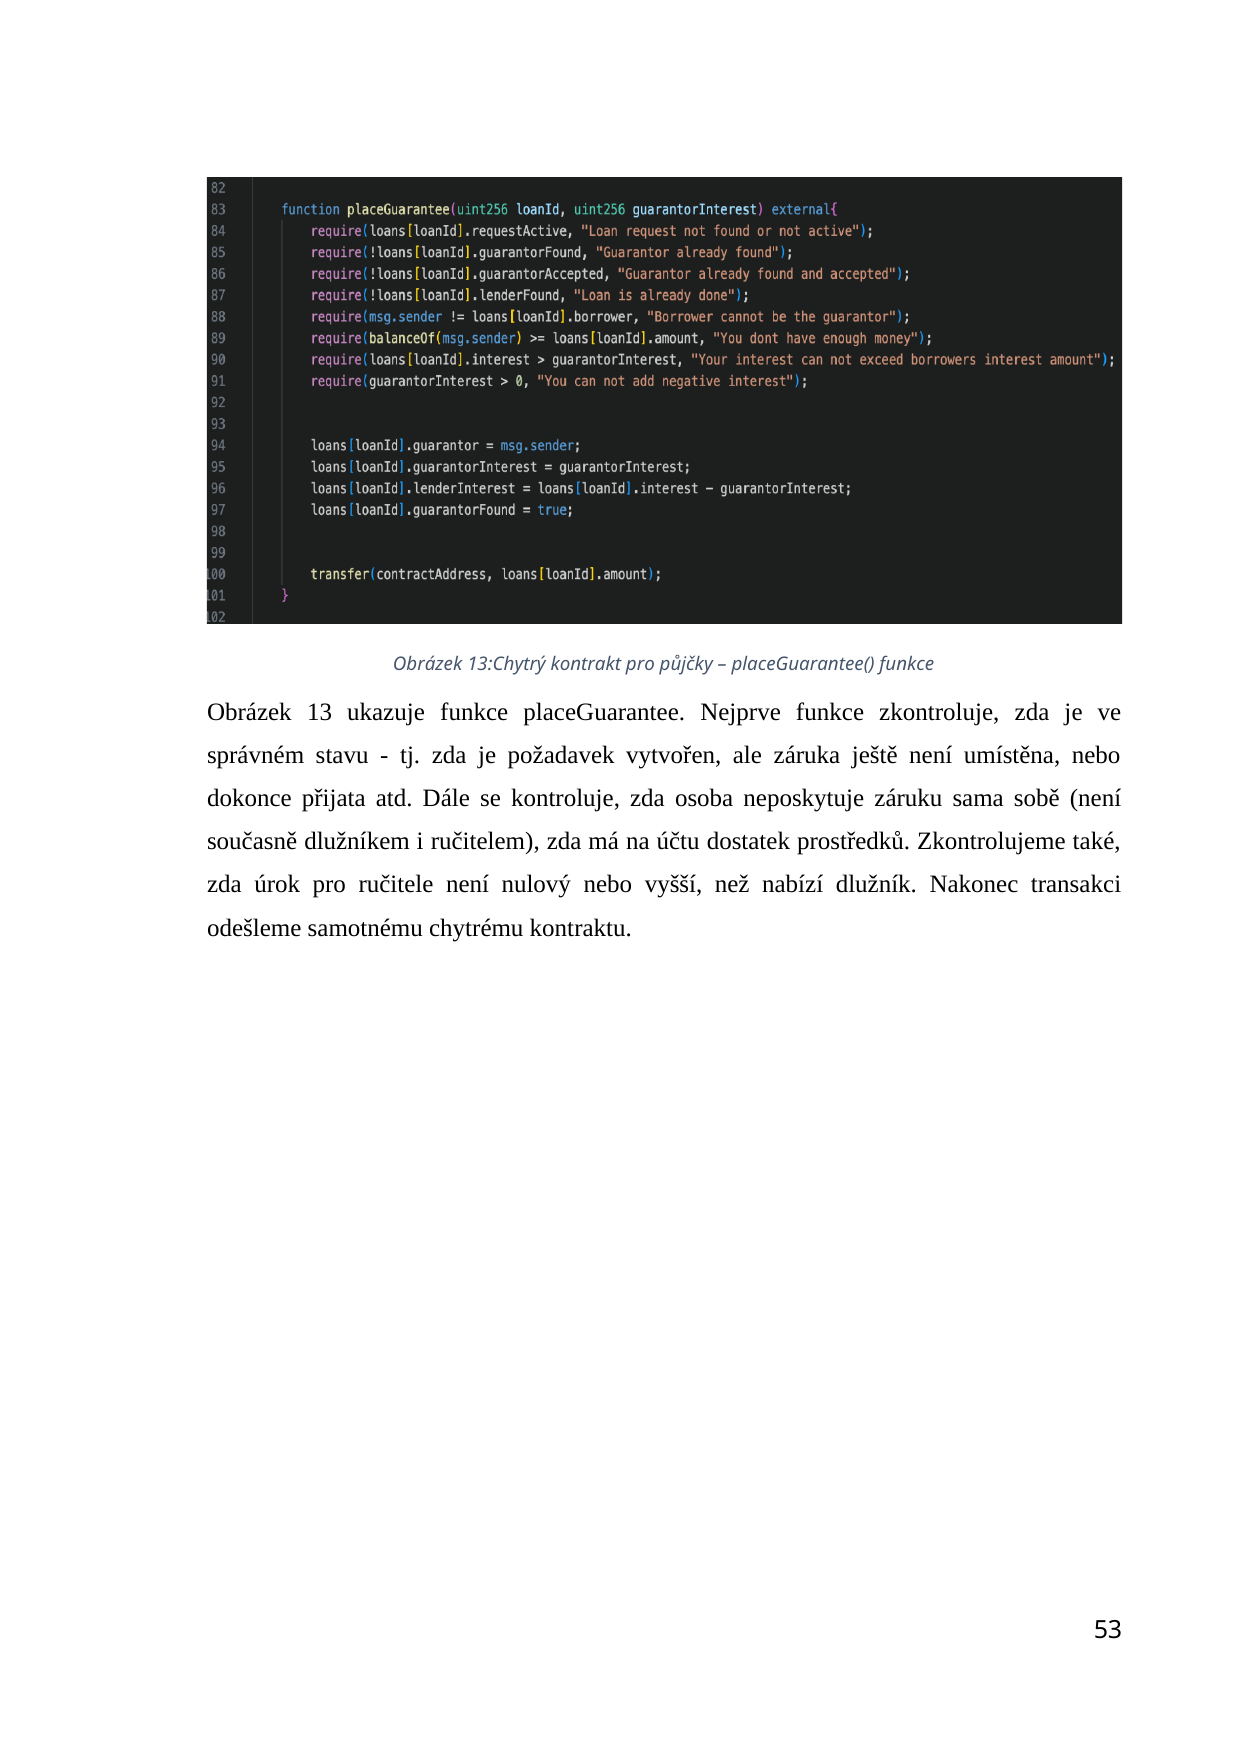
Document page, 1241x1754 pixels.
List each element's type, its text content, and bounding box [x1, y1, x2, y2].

text Obrázek 13 ukazuje funkce placeGuarantee. Nejprve funkce zkontroluje, zda je ve správném stavu - tj. zda je požadavek vytvořen, ale záruka ještě není umístěna, nebo dokonce přijata atd. Dále se kontroluje, zda osoba neposkytuje záruku sama sobě (není současně dlužníkem i ručitelem), zda má na účtu dostatek prostředků. Zkontrolujeme také, zda úrok pro ručitele není nulový nebo vyšší, než nabízí dlužník. Nakonec transakci odešleme samotnému chytrému kontraktu. [207, 697, 1122, 941]
text Obrázek 13:Chytrý kontrakt pro půjčky – placeGuarantee() funkce [207, 651, 1122, 676]
picture [206, 177, 1123, 624]
